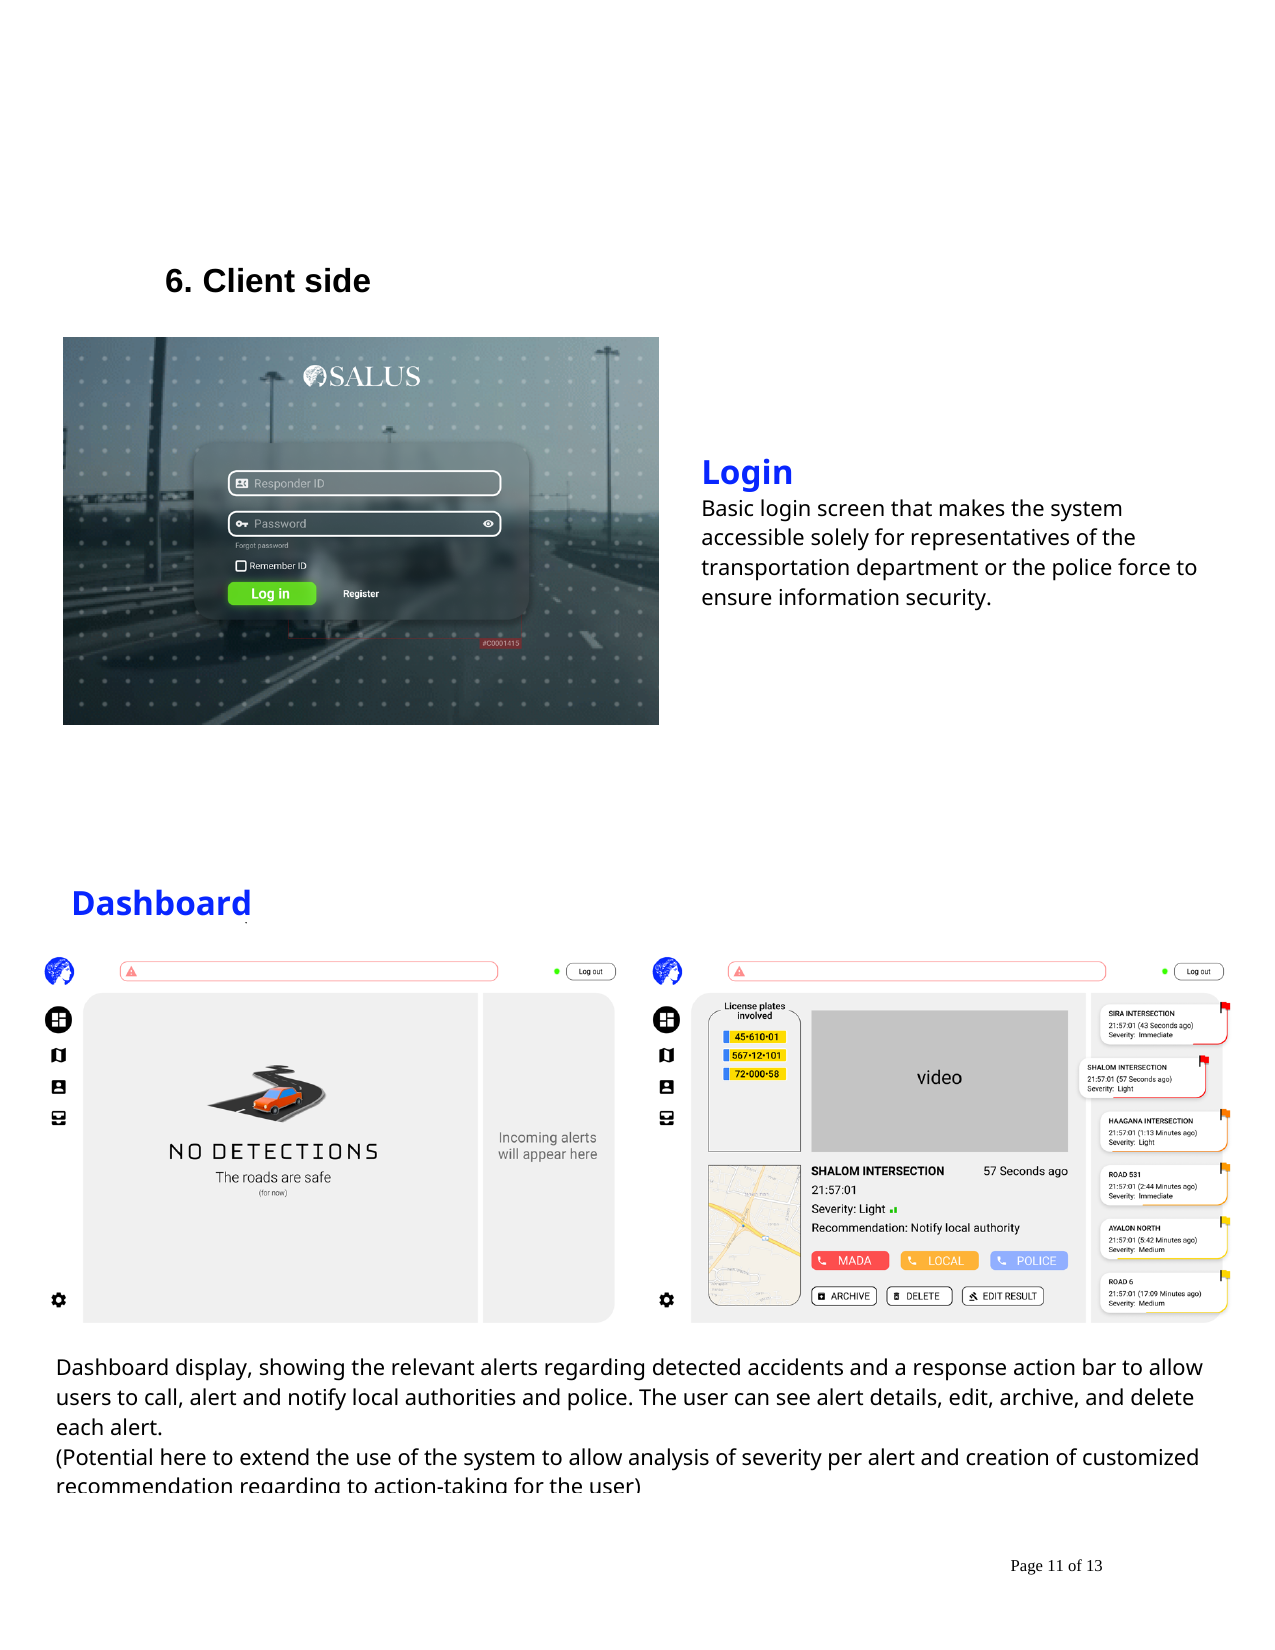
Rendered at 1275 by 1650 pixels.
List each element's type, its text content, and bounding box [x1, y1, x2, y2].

picture [63, 337, 659, 725]
picture [641, 948, 1238, 1336]
text \ [165, 900, 1110, 929]
picture [33, 948, 630, 1336]
subtitle Client side [165, 261, 1110, 300]
